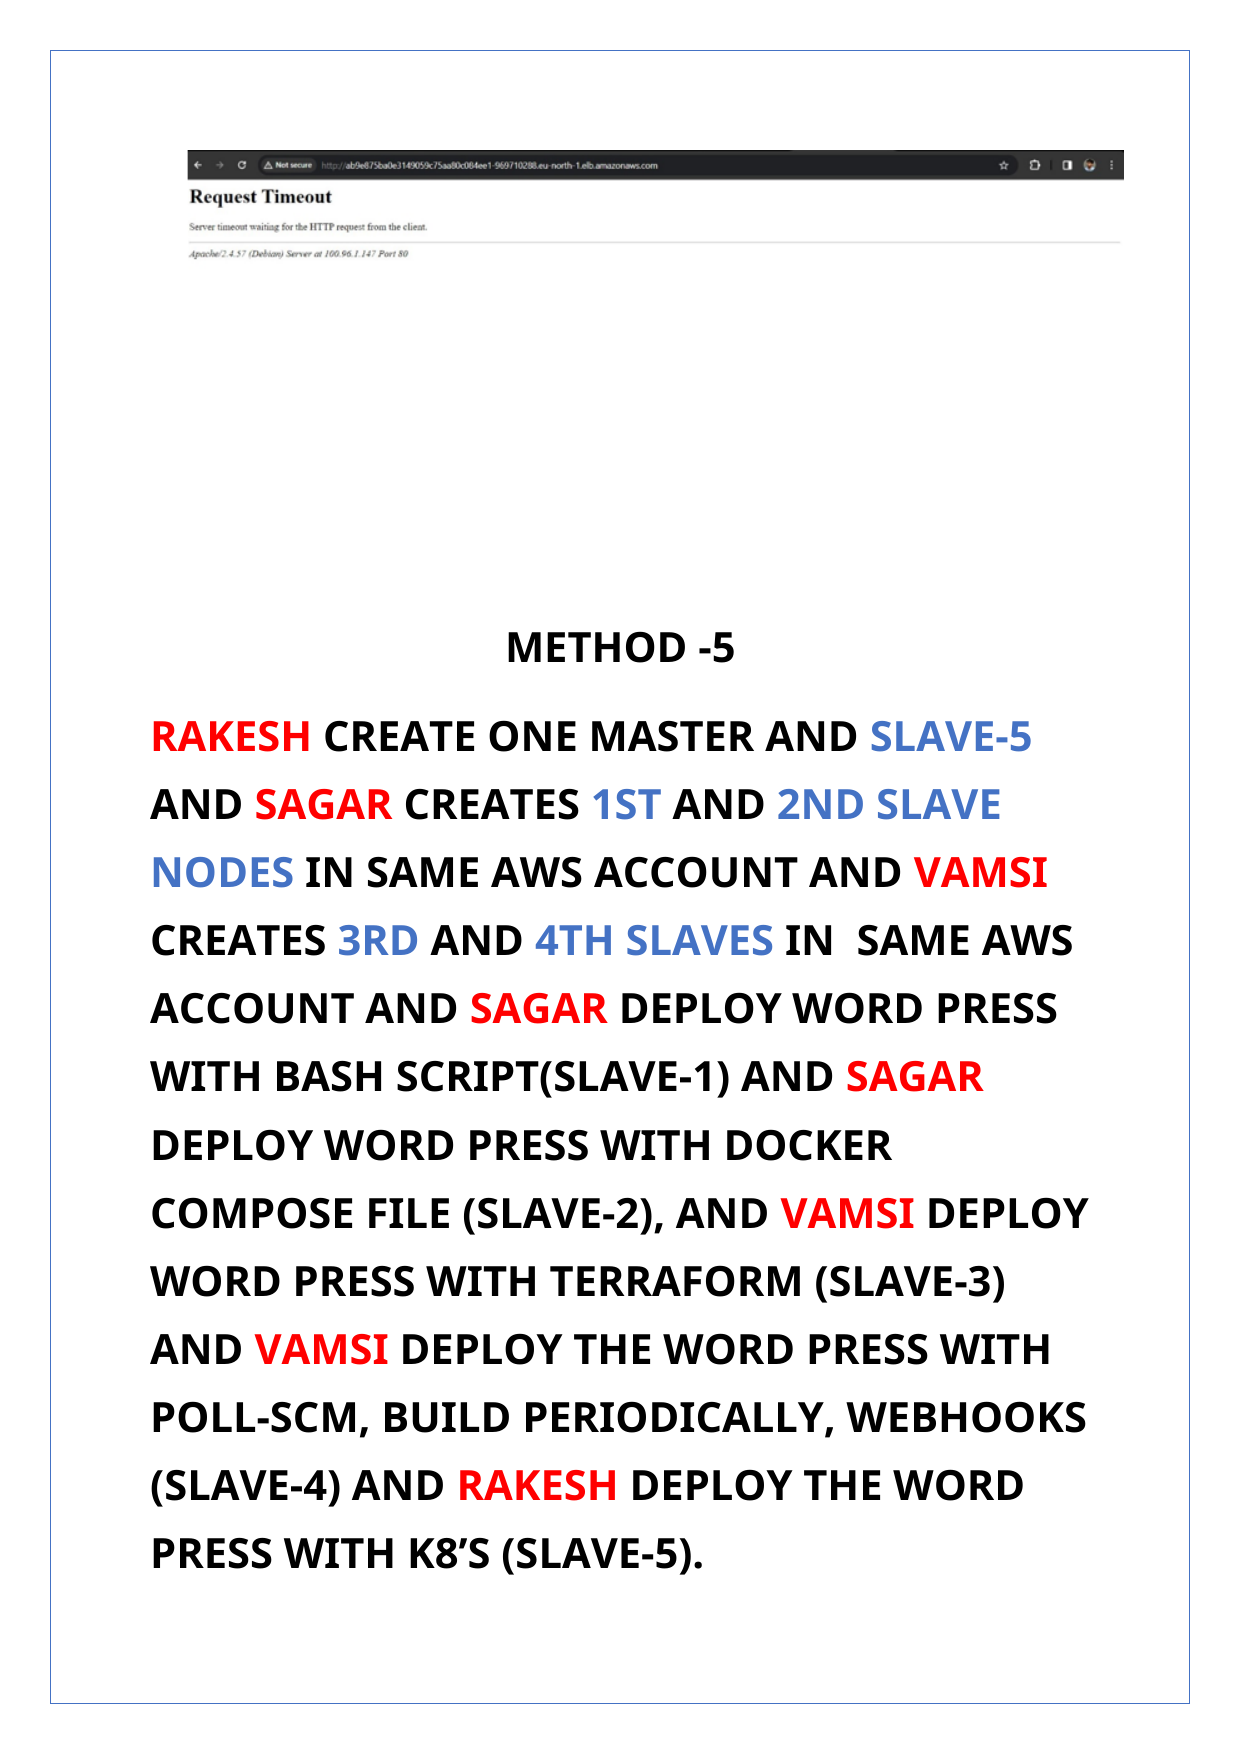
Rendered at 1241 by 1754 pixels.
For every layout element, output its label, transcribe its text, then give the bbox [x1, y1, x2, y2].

text Method -5 [150, 618, 1090, 674]
picture [187, 150, 1124, 599]
text RAKESH Create one master and Slave-5 and SAGAR creates 1st and 2nd slave nodes in same AWS account and VAMSI creates 3rd and 4th slaveS IN same AWS account and SAGAR deploy word press with bash script(slave-1) and SAGAR deploy word press with Docker Compose file (slave-2), and VAMSI deploy word press with Terraform (slave-3) and VAMSI deploy the word press with poll-scm, build periodically, webhooks (slave-4) and RAKESH deploy the word press with k8’s (slave-5). [150, 707, 1090, 1581]
